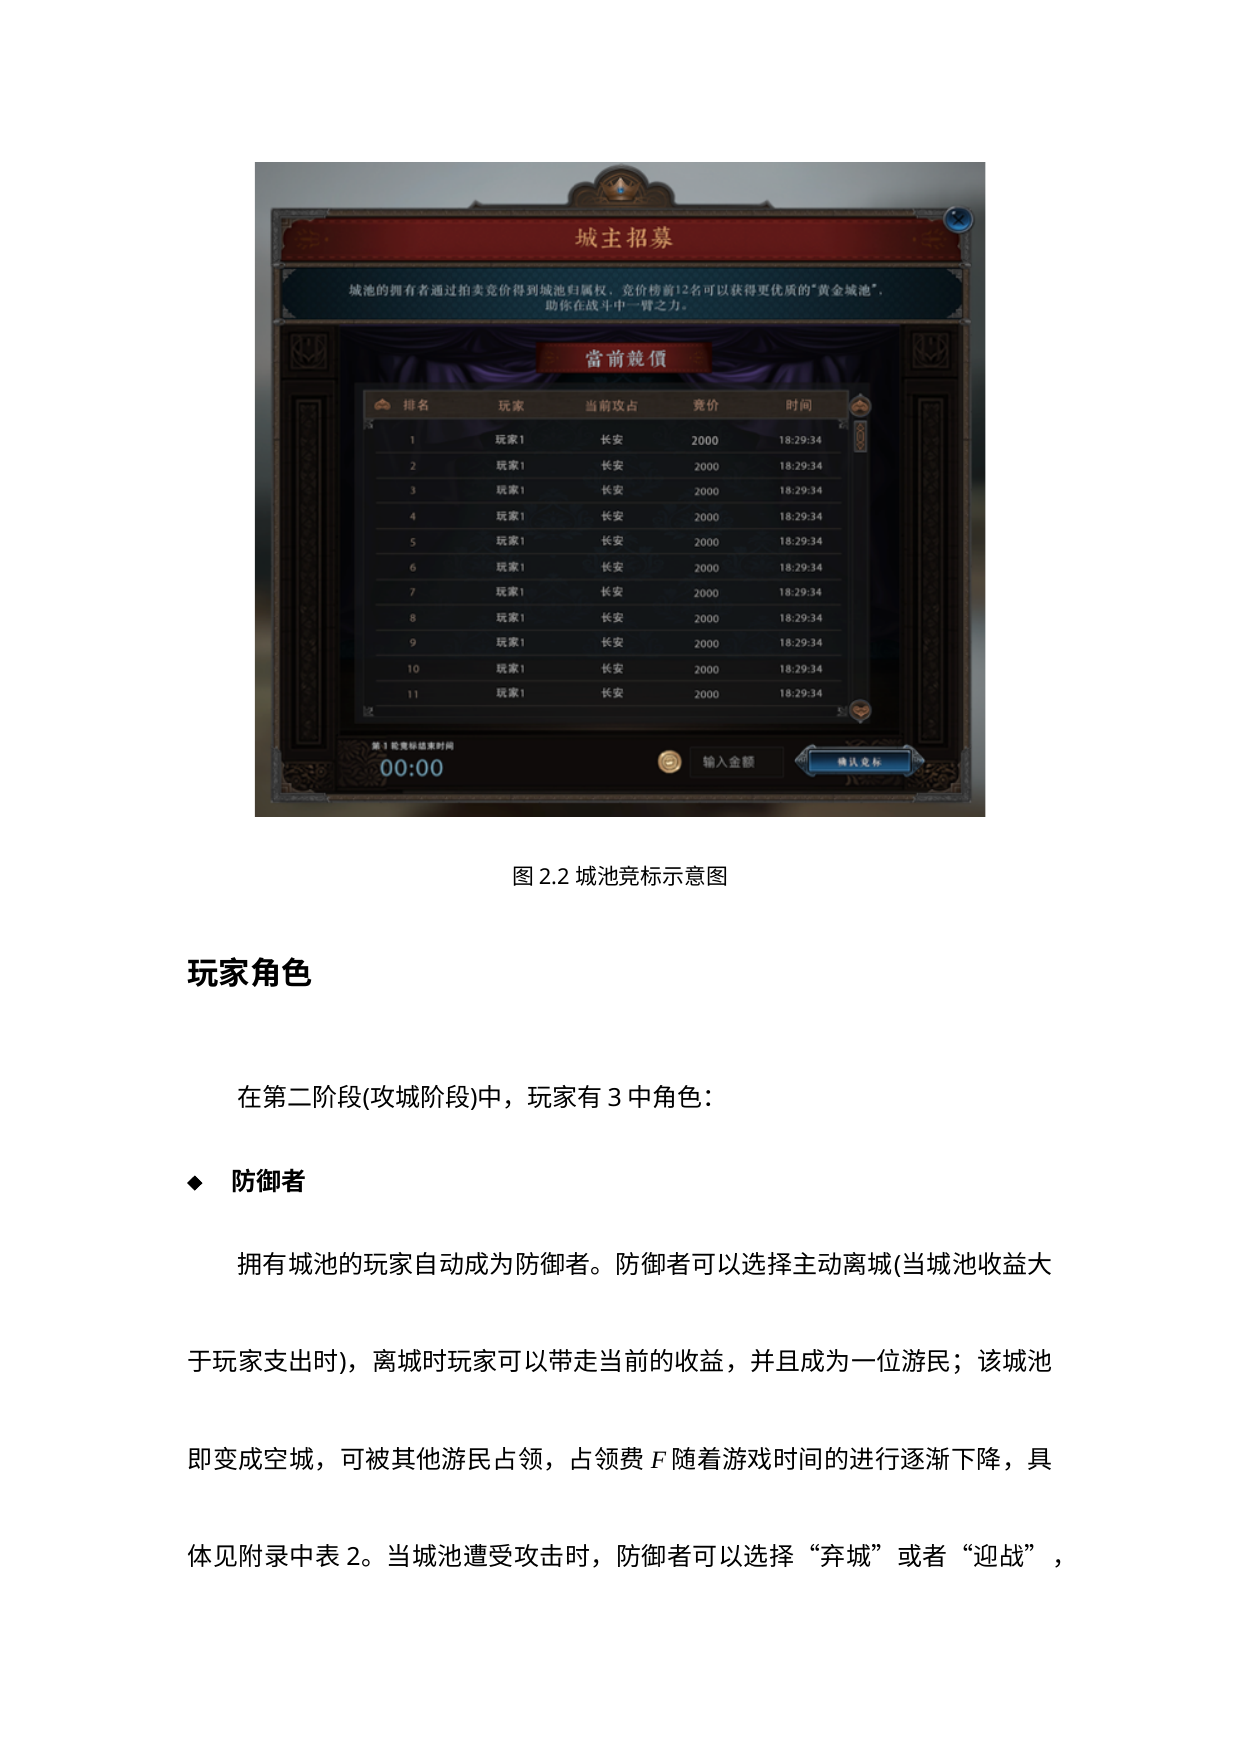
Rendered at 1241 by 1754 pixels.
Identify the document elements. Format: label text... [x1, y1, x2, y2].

text 图2.2 城池竞标示意图 [187, 859, 1053, 891]
list 防御者 [187, 1147, 1053, 1212]
subtitle 玩家角色 [187, 938, 1053, 1003]
picture [254, 162, 986, 817]
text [187, 1230, 1053, 1587]
text 在第二阶段(攻城阶段)中，玩家有3中角色： [187, 1063, 1053, 1128]
